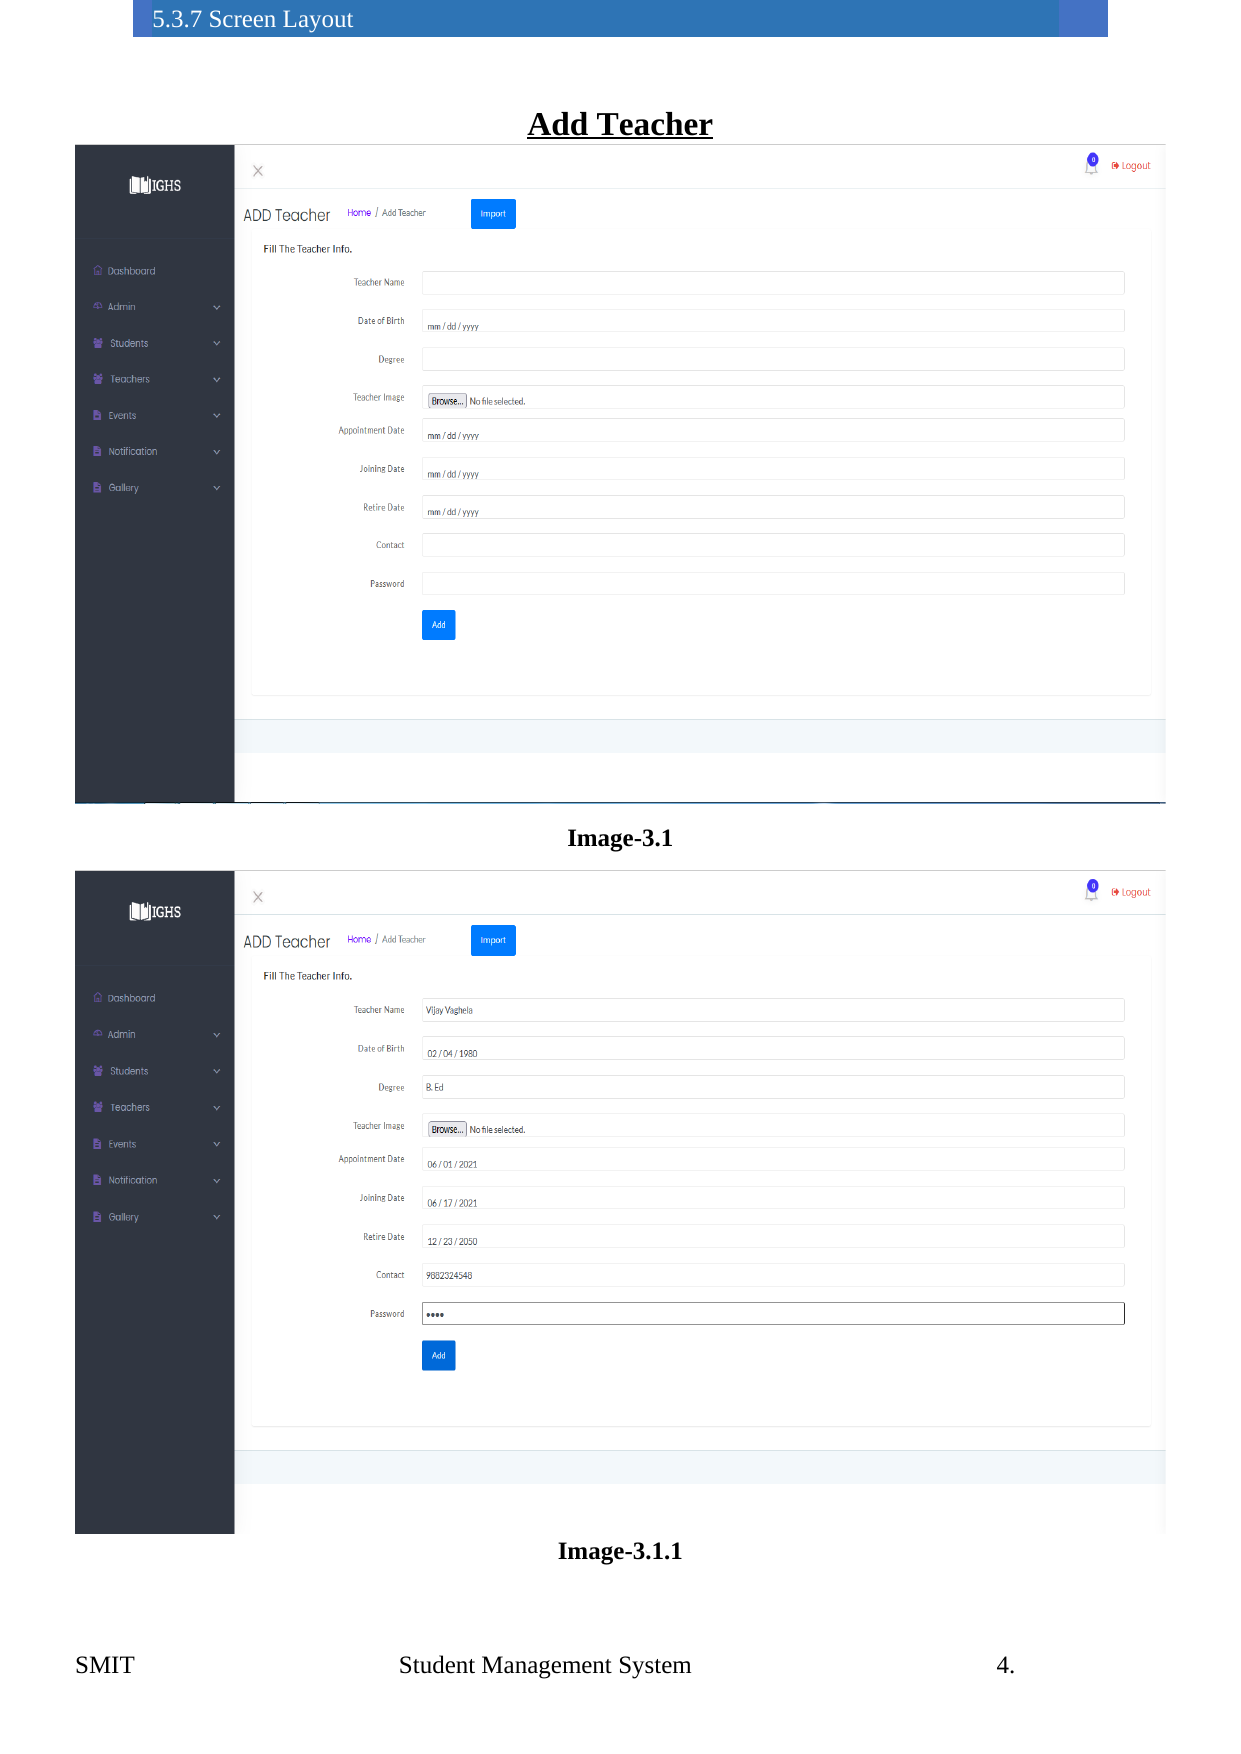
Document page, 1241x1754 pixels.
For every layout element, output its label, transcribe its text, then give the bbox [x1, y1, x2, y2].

text Image-3.1.1 [75, 1534, 1165, 1565]
text Image-3.1 [75, 823, 1165, 851]
picture [75, 870, 1166, 1534]
text Add Teacher [75, 104, 1165, 144]
picture [75, 144, 1166, 804]
